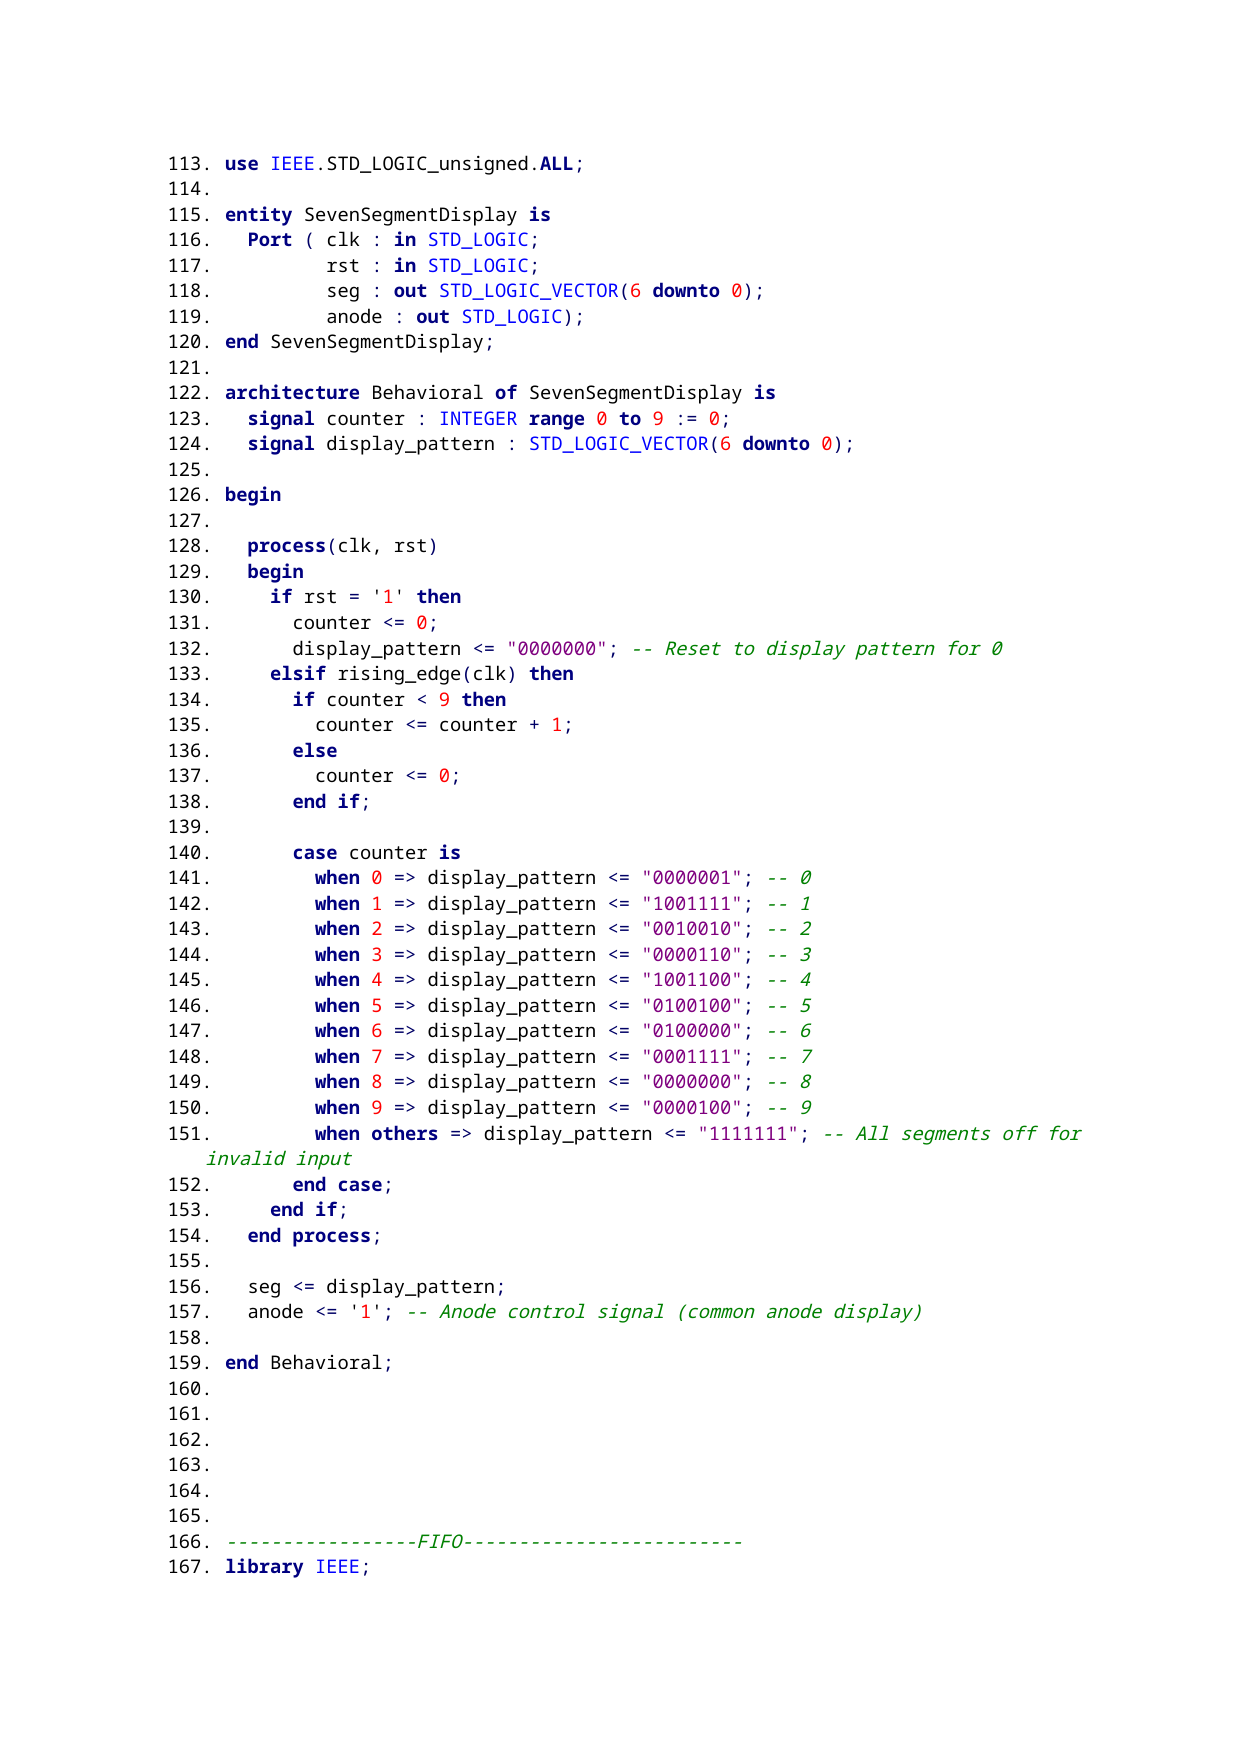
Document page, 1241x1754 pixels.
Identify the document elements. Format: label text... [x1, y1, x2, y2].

list begin [167, 558, 1090, 584]
list if counter < 9 then [167, 686, 1090, 711]
list else [167, 737, 1090, 762]
list signal display_pattern : STD_LOGIC_VECTOR(6 downto 0); [167, 431, 1090, 456]
list when 6 => display_pattern <= "0100000"; -- 6 [167, 1018, 1090, 1043]
list seg <= display_pattern; [167, 1273, 1090, 1298]
list architecture Behavioral of SevenSegmentDisplay is [167, 380, 1090, 405]
list when others => display_pattern <= "1111111"; -- All segments off for invalid input [167, 1120, 1090, 1171]
list when 2 => display_pattern <= "0010010"; -- 2 [167, 916, 1090, 941]
list library IEEE; [167, 1554, 1090, 1579]
list end case; [167, 1171, 1090, 1196]
list -----------------FIFO------------------------- [167, 1528, 1090, 1554]
list counter <= 0; [167, 609, 1090, 635]
list when 7 => display_pattern <= "0001111"; -- 7 [167, 1043, 1090, 1069]
list begin [167, 482, 1090, 507]
list end if; [167, 1196, 1090, 1222]
list signal counter : INTEGER range 0 to 9 := 0; [167, 405, 1090, 431]
list end process; [167, 1222, 1090, 1247]
list anode <= '1'; -- Anode control signal (common anode display) [167, 1298, 1090, 1324]
list end if; [167, 788, 1090, 813]
list counter <= 0; [167, 762, 1090, 788]
list seg : out STD_LOGIC_VECTOR(6 downto 0); [167, 278, 1090, 303]
list anode : out STD_LOGIC); [167, 303, 1090, 329]
list elsif rising_edge(clk) then [167, 660, 1090, 686]
list when 9 => display_pattern <= "0000100"; -- 9 [167, 1094, 1090, 1120]
list use IEEE.STD_LOGIC_unsigned.ALL; [167, 150, 1090, 176]
list when 8 => display_pattern <= "0000000"; -- 8 [167, 1069, 1090, 1094]
list rst : in STD_LOGIC; [167, 252, 1090, 278]
list case counter is [167, 839, 1090, 864]
list when 4 => display_pattern <= "1001100"; -- 4 [167, 967, 1090, 992]
list Port ( clk : in STD_LOGIC; [167, 227, 1090, 252]
list counter <= counter + 1; [167, 711, 1090, 737]
list end SevenSegmentDisplay; [167, 329, 1090, 354]
list end Behavioral; [167, 1349, 1090, 1375]
list process(clk, rst) [167, 533, 1090, 558]
list display_pattern <= "0000000"; -- Reset to display pattern for 0 [167, 635, 1090, 660]
list when 5 => display_pattern <= "0100100"; -- 5 [167, 992, 1090, 1018]
list when 3 => display_pattern <= "0000110"; -- 3 [167, 941, 1090, 967]
list if rst = '1' then [167, 584, 1090, 609]
list entity SevenSegmentDisplay is [167, 201, 1090, 227]
list when 0 => display_pattern <= "0000001"; -- 0 [167, 864, 1090, 890]
list when 1 => display_pattern <= "1001111"; -- 1 [167, 890, 1090, 916]
